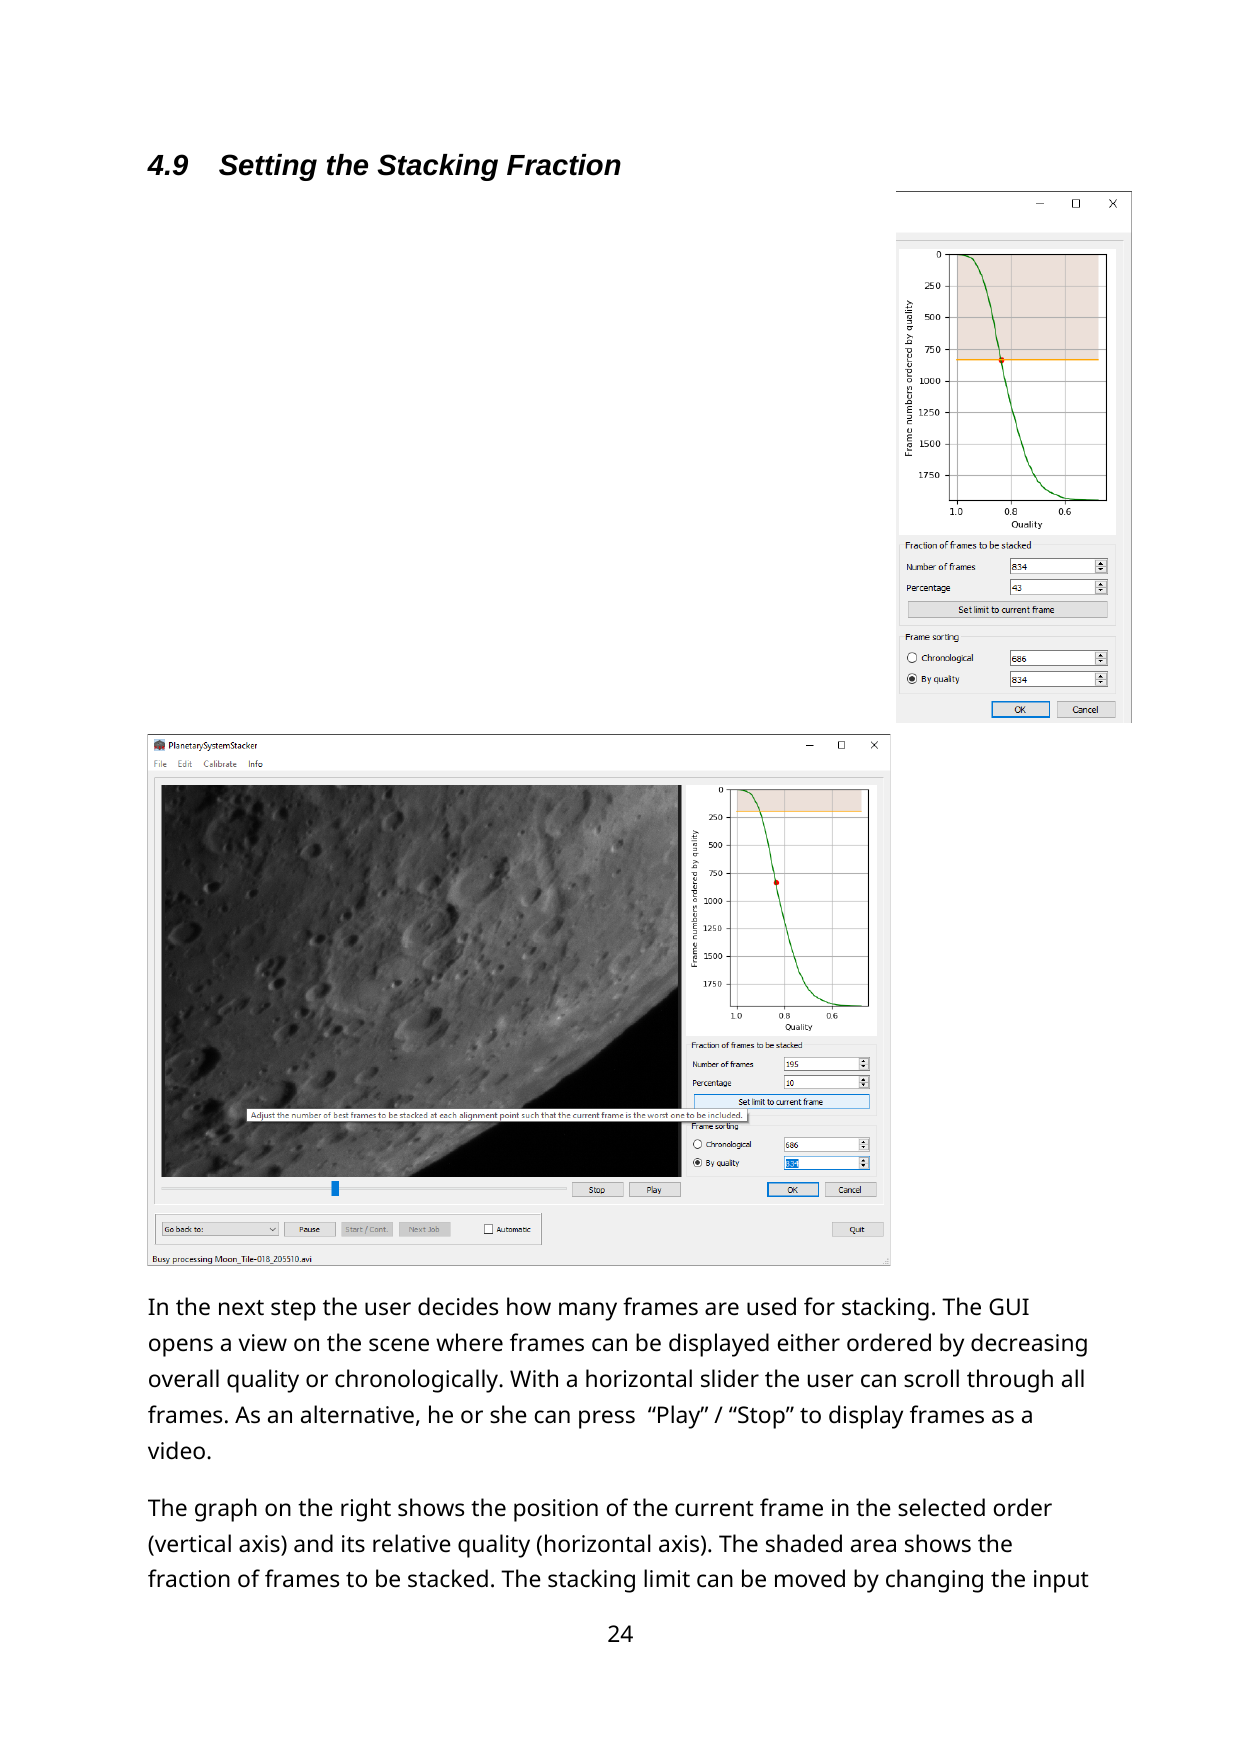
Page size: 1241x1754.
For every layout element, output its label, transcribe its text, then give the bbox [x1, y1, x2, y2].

picture [147, 734, 891, 1266]
subtitle Setting the Stacking Fraction [148, 148, 1093, 181]
picture [896, 191, 1132, 723]
text In the next step the user decides how many frames are used for stacking. The GUI opens a view on the scene where frames can be displayed either ordered by decreasing overall quality or chronologically. With a horizontal slider the user can scroll through all frames. As an alternative, he or she can press “Play” / “Stop” to display frames as a video. [148, 1291, 1093, 1466]
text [148, 1492, 1093, 1595]
